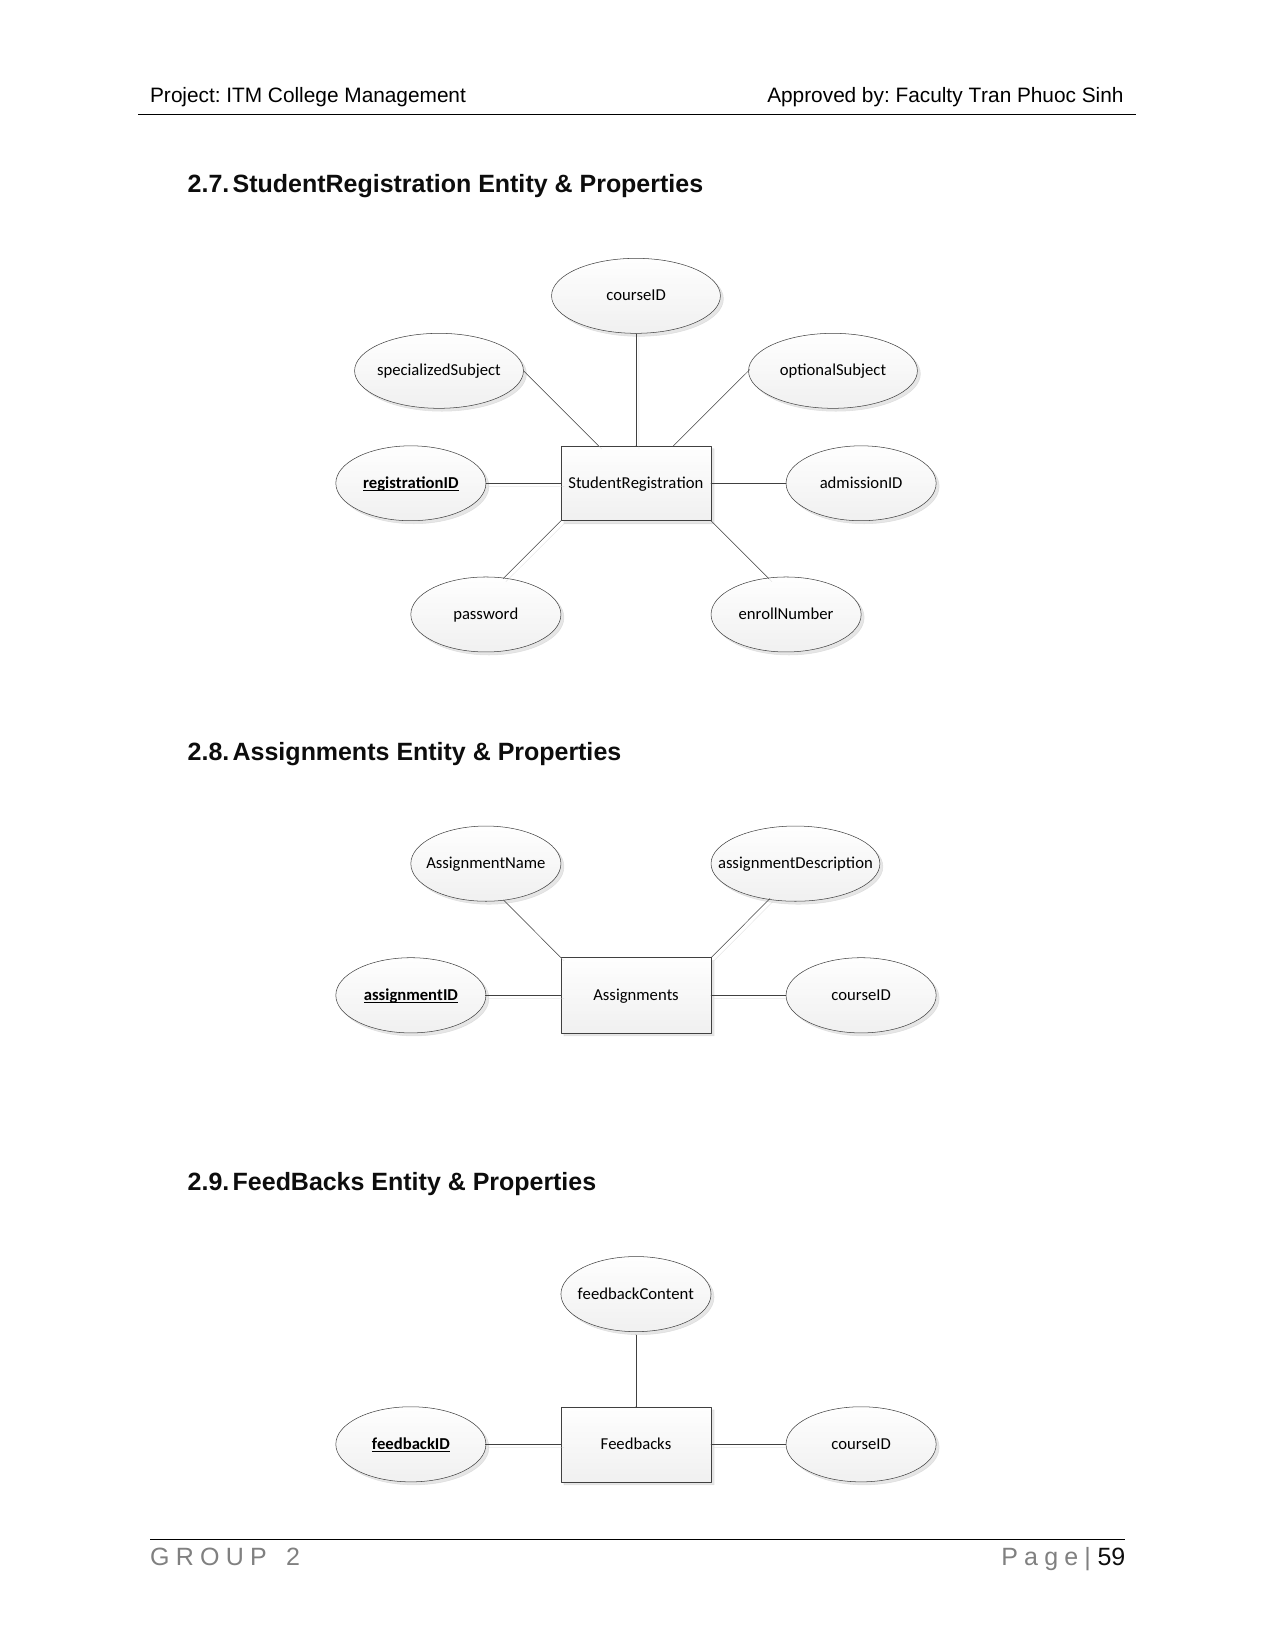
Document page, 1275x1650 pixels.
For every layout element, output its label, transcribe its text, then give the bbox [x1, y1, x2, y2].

subtitle FeedBacks Entity & Properties [187, 1167, 1125, 1196]
subtitle Assignments Entity & Properties [187, 737, 1125, 765]
subtitle StudentRegistration Entity & Properties [187, 169, 1125, 198]
